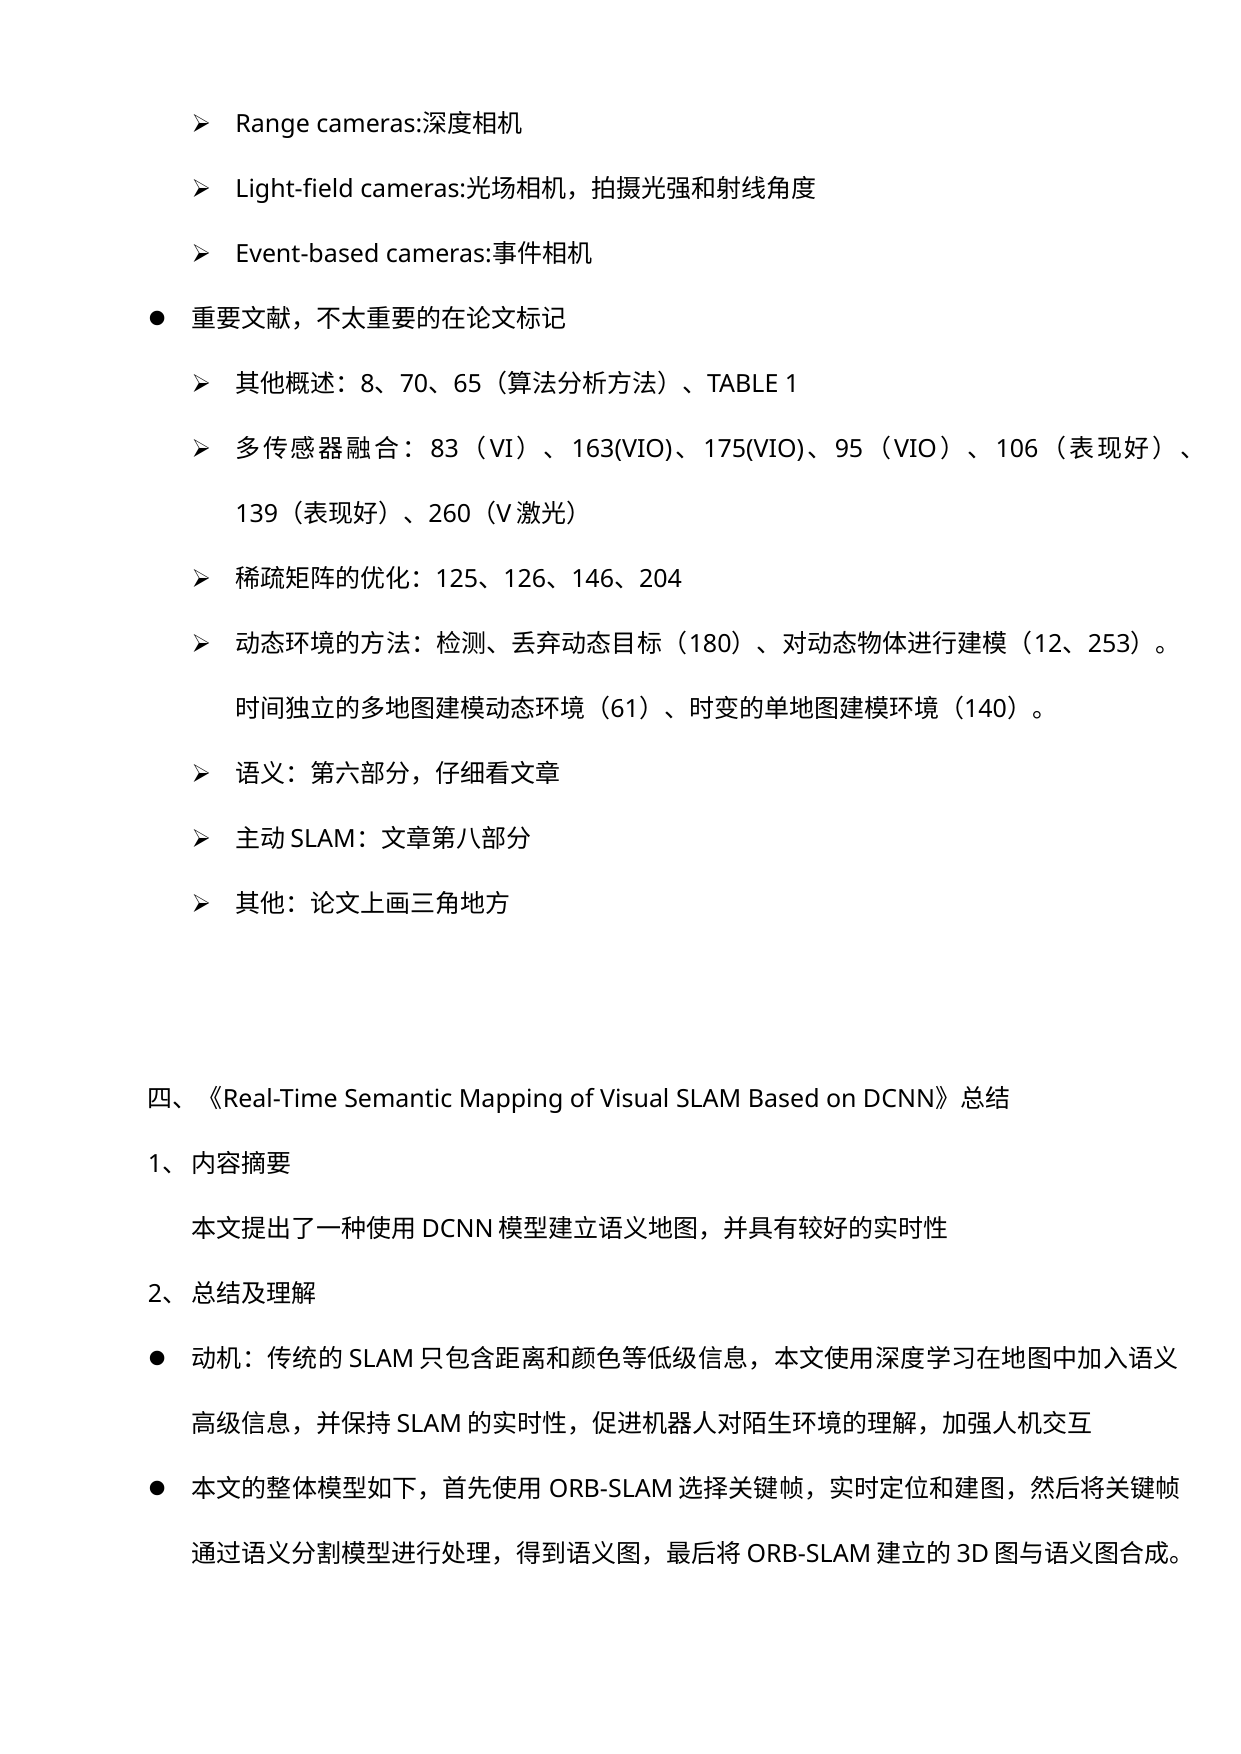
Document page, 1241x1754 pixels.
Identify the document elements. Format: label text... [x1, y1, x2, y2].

list 内容摘要 [148, 1129, 1181, 1194]
list 稀疏矩阵的优化：125、126、146、204 [191, 544, 1181, 609]
list Event-based cameras:事件相机 [191, 219, 1181, 284]
list 动态环境的方法：检测、丢弃动态目标（180）、对动态物体进行建模（12、253）。时间独立的多地图建模动态环境（61）、时变的单地图建模环境（140）。 [191, 609, 1181, 739]
list 动机：传统的SLAM只包含距离和颜色等低级信息，本文使用深度学习在地图中加入语义高级信息，并保持SLAM的实时性，促进机器人对陌生环境的理解，加强人机交互 [148, 1324, 1181, 1454]
list 本文提出了一种使用DCNN模型建立语义地图，并具有较好的实时性 [191, 1194, 1181, 1259]
list 其他：论文上画三角地方 [191, 869, 1181, 934]
list 总结及理解 [148, 1259, 1181, 1324]
list Light-field cameras:光场相机，拍摄光强和射线角度 [191, 154, 1181, 219]
list 其他概述：8、70、65（算法分析方法）、TABLE 1 [191, 349, 1181, 414]
list 语义：第六部分，仔细看文章 [191, 739, 1181, 804]
list 主动SLAM：文章第八部分 [191, 804, 1181, 869]
list Range cameras:深度相机 [191, 89, 1181, 154]
list 多传感器融合：83（VI）、163(VIO)、175(VIO)、95（VIO）、106（表现好）、139（表现好）、260（V激光） [191, 414, 1181, 544]
list 《Real-Time Semantic Mapping of Visual SLAM Based on DCNN》总结 [148, 1064, 1181, 1129]
list 本文的整体模型如下，首先使用ORB-SLAM选择关键帧，实时定位和建图，然后将关键帧通过语义分割模型进行处理，得到语义图，最后将ORB-SLAM建立的3D图与语义图合成。 [148, 1454, 1181, 1584]
list 重要文献，不太重要的在论文标记 [148, 284, 1181, 349]
